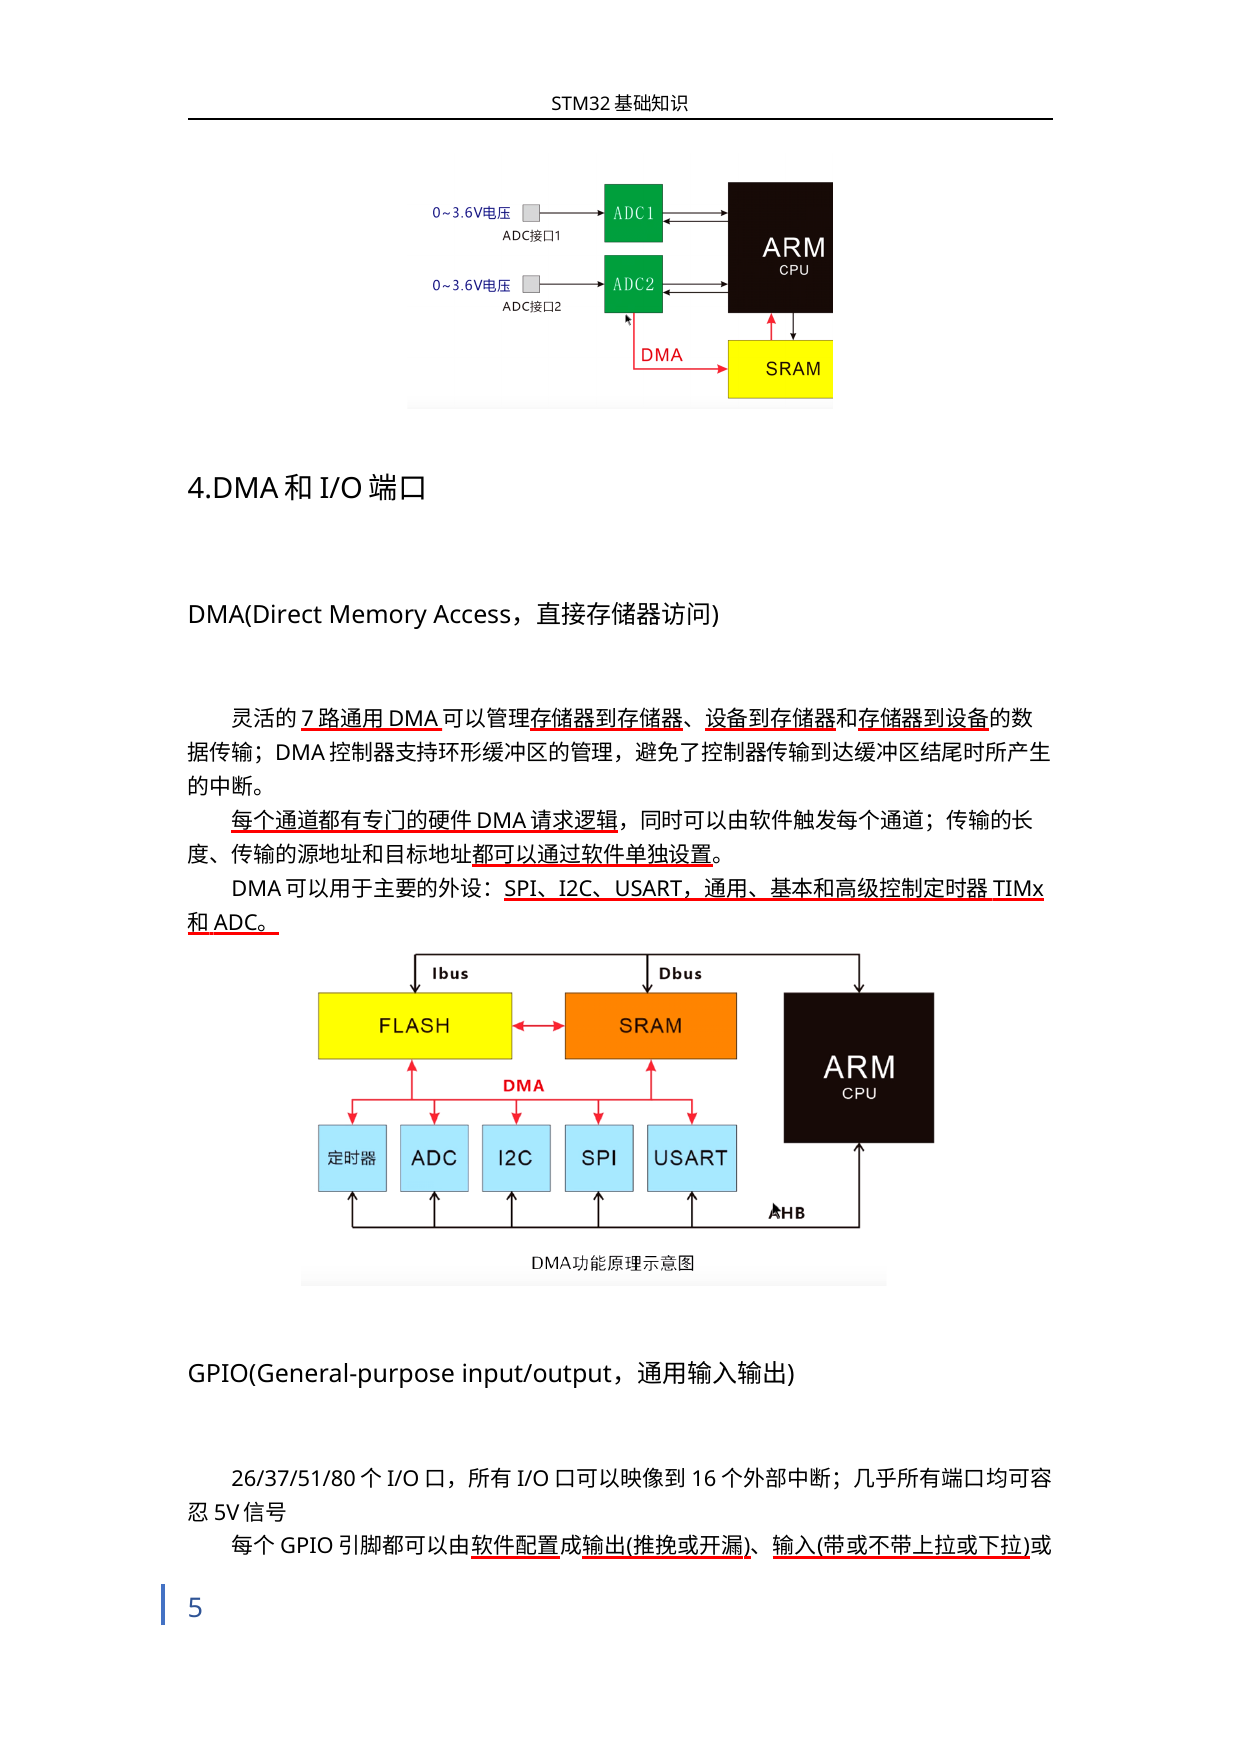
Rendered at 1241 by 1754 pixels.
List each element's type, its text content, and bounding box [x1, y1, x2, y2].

subtitle GPIO(General-purpose input/output，通用输入输出) [187, 1338, 1053, 1406]
picture [407, 153, 833, 409]
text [187, 1527, 1053, 1561]
picture [301, 937, 940, 1286]
text 灵活的7路通用DMA可以管理存储器到存储器、设备到存储器和存储器到设备的数据传输；DMA控制器支持环形缓冲区的管理，避免了控制器传输到达缓冲区结尾时所产生的中断。 [187, 700, 1053, 802]
subtitle DMA(Direct Memory Access，直接存储器访问) [187, 578, 1053, 646]
subtitle 4.DMA和I/O端口 [187, 452, 1053, 520]
text DMA可以用于主要的外设：SPI、I2C、USART，通用、基本和高级控制定时器TIMx和ADC。 [187, 869, 1053, 937]
text 26/37/51/80个I/O口，所有I/O口可以映像到16个外部中断；几乎所有端口均可容忍5V信号 [187, 1459, 1053, 1527]
text 每个通道都有专门的硬件DMA请求逻辑，同时可以由软件触发每个通道；传输的长度、传输的源地址和目标地址都可以通过软件单独设置。 [187, 802, 1053, 869]
